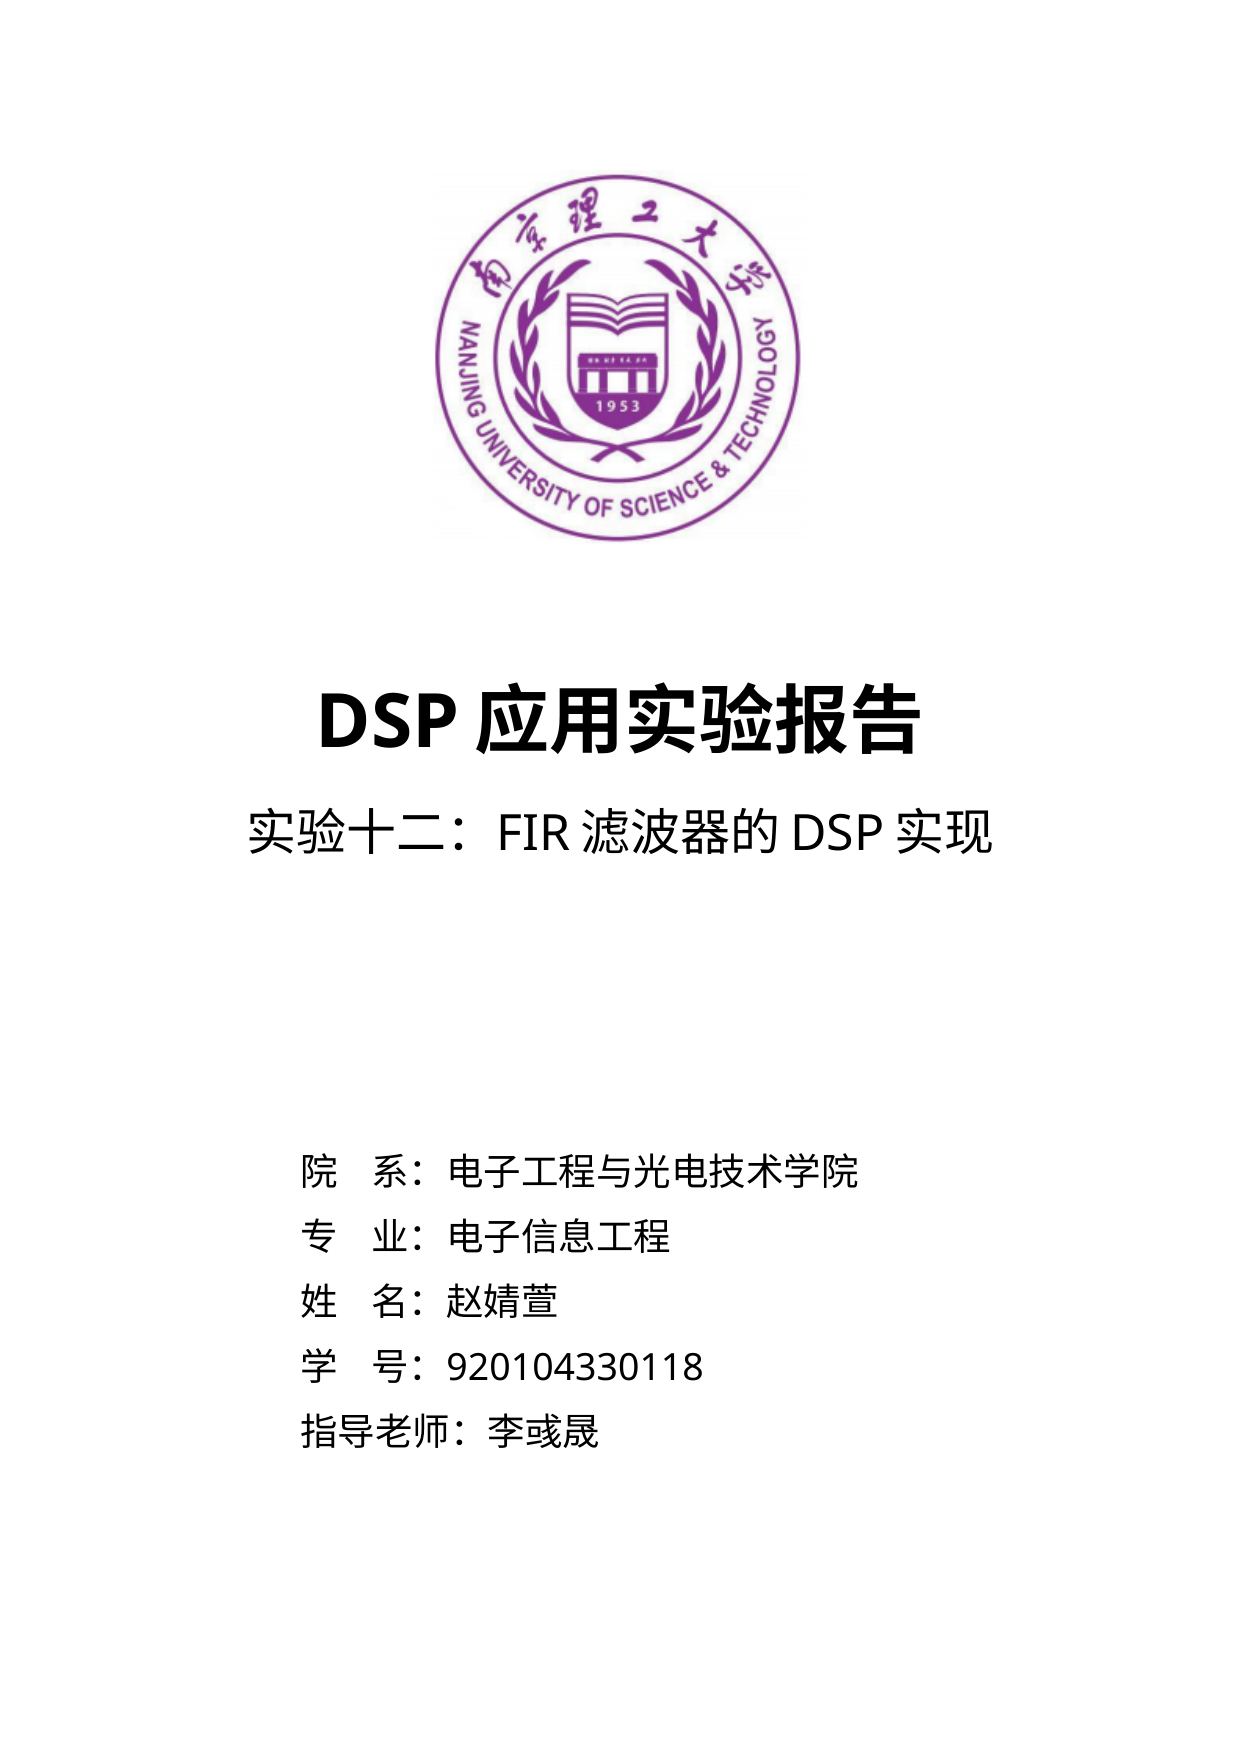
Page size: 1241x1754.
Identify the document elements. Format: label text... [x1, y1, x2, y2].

text 实验十二：FIR滤波器的DSP实现 [187, 779, 1053, 877]
text 院 系：电子工程与光电技术学院 [187, 1137, 1053, 1202]
text 指导老师：李彧晟 [187, 1397, 1053, 1462]
picture [420, 162, 820, 553]
text DSP应用实验报告 [187, 649, 1053, 779]
text 学 号：920104330118 [187, 1332, 1053, 1397]
text 专 业：电子信息工程 [187, 1202, 1053, 1267]
text 姓 名：赵婧萱 [187, 1267, 1053, 1332]
